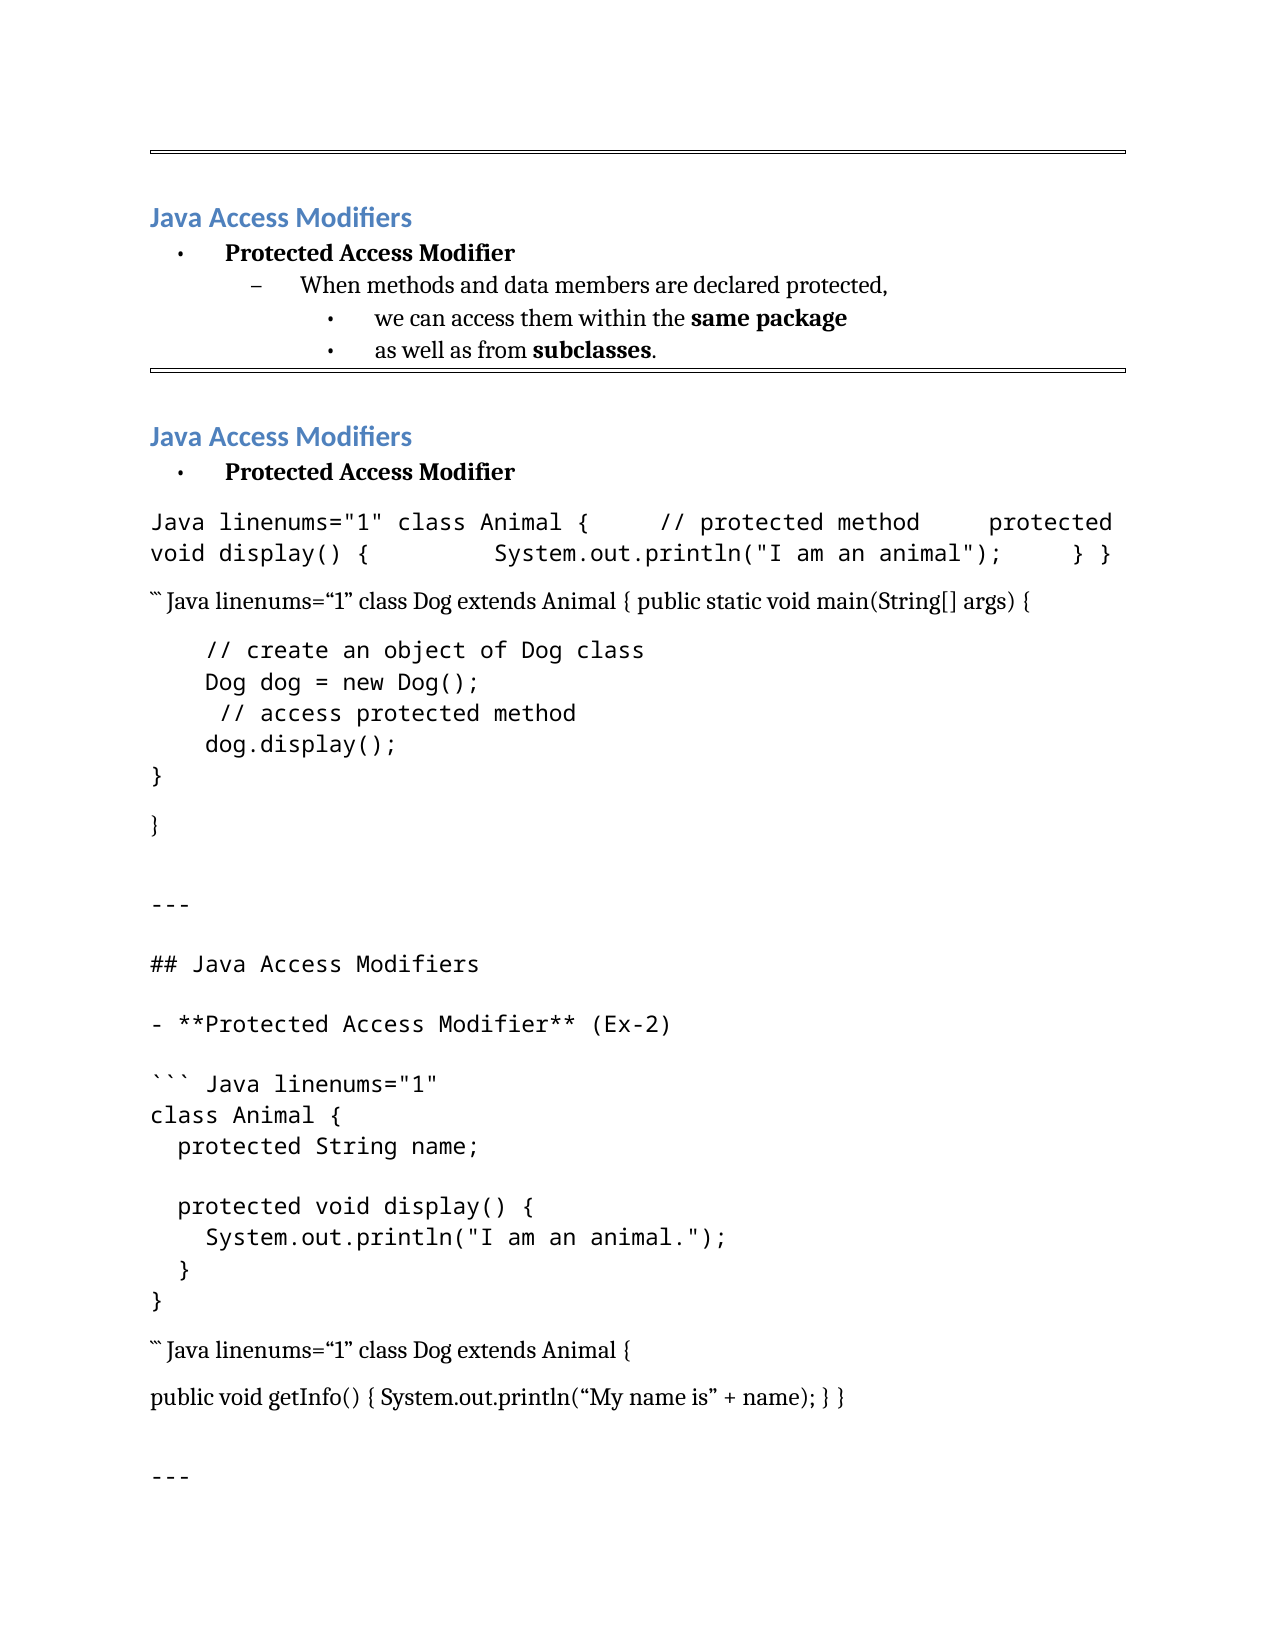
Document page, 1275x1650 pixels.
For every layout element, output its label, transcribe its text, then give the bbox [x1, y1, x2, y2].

list we can access them within the same package [325, 304, 1125, 333]
text ``` Java linenums=“1” class Dog extends Animal { public static void main(String[] args) { [150, 587, 1125, 615]
list Protected Access Modifier [175, 239, 1125, 268]
subtitle Java Access Modifiers [150, 418, 1125, 454]
list When methods and data members are declared protected, [250, 271, 1125, 300]
text } [150, 811, 1125, 840]
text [150, 1431, 1125, 1491]
text public void getInfo() { System.out.println(“My name is” + name); } } [150, 1383, 1125, 1412]
text --- ## Java Access Modifiers - **Protected Access Modifier** (Ex-2) ``` Java linenums="1" class Animal { protected String name; protected void display() { System.out.println("I am an animal."); } } [150, 859, 1125, 1315]
text Java linenums="1" class Animal { // protected method protected void display() { System.out.println("I am an animal"); } } [150, 505, 1125, 568]
text ``` Java linenums=“1” class Dog extends Animal { [150, 1336, 1125, 1364]
subtitle Java Access Modifiers [150, 199, 1125, 235]
list Protected Access Modifier [175, 458, 1125, 487]
text // create an object of Dog class Dog dog = new Dog(); // access protected method dog.display(); } [150, 634, 1125, 790]
list as well as from subclasses. [325, 336, 1125, 365]
